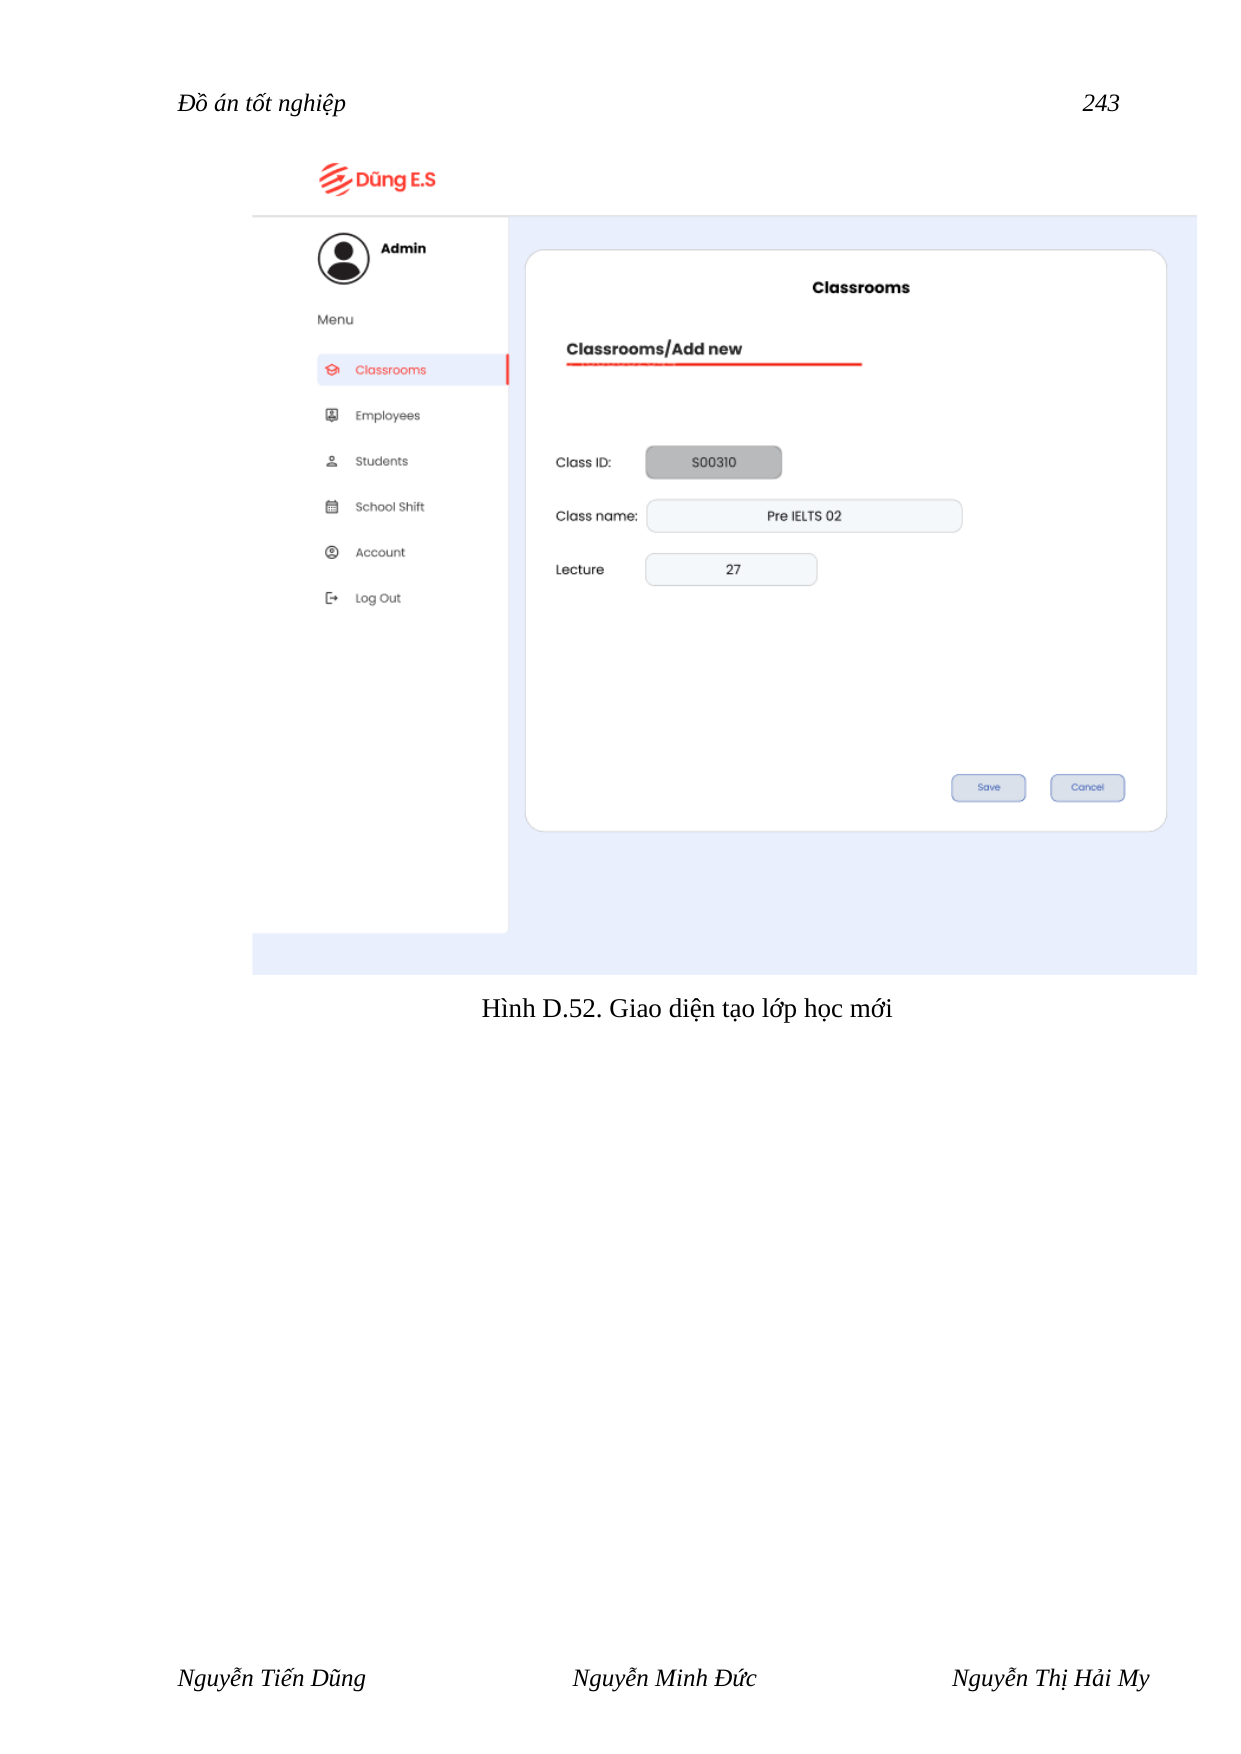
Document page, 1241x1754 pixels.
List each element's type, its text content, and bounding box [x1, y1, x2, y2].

text Hình D.52. Giao diện tạo lớp học mới [252, 992, 1122, 1023]
picture [252, 143, 1198, 975]
